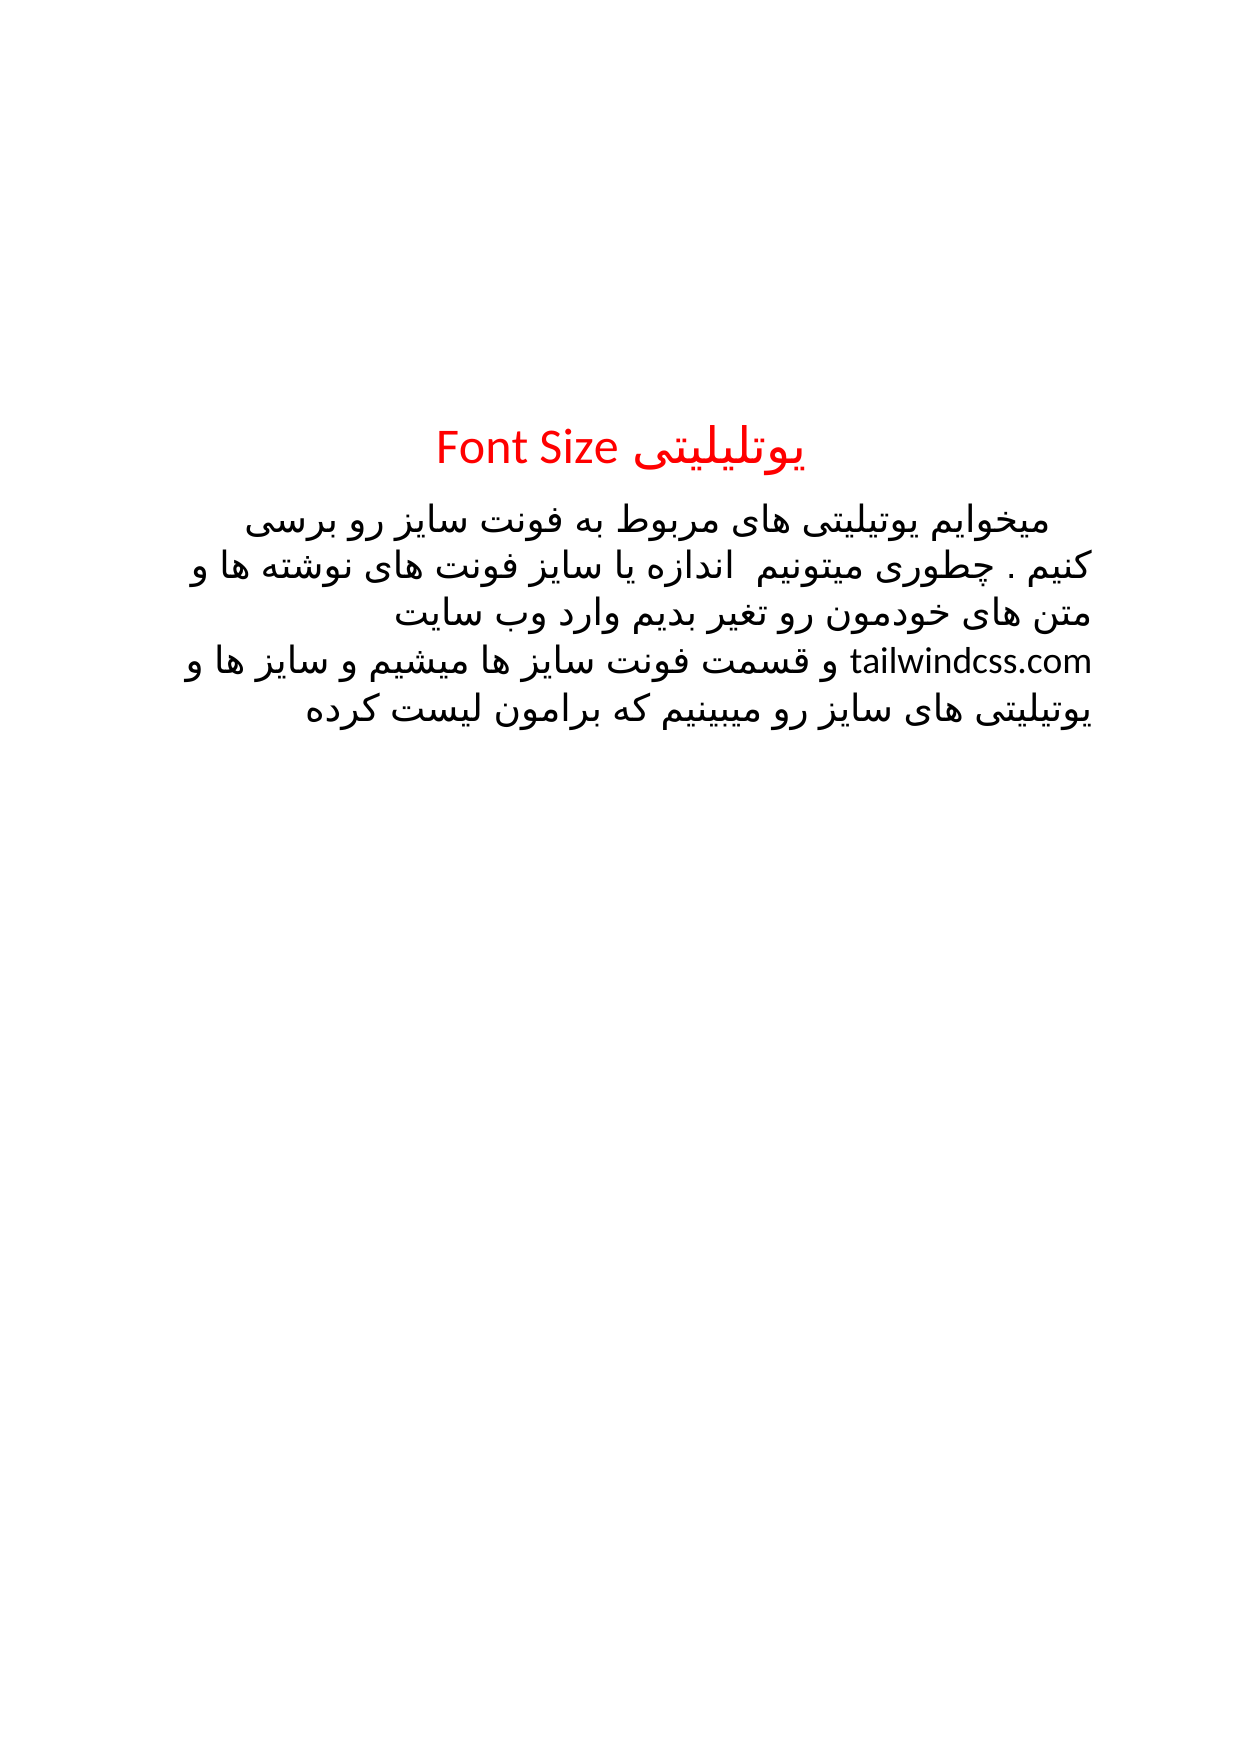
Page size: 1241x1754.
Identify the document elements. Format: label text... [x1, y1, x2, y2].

text یوتلیلیتی Font Size [150, 414, 1093, 476]
text میخوایم یوتیلیتی های مربوط به فونت سایز رو برسی کنیم . چطوری میتونیم اندازه یا سایز فونت های نوشته ها و متن های خودمون رو تغیر بدیم وارد وب سایت tailwindcss.com و قسمت فونت سایز ها میشیم و سایز ها و یوتیلیتی های سایز رو میبینیم که برامون لیست کرده [150, 497, 1093, 729]
